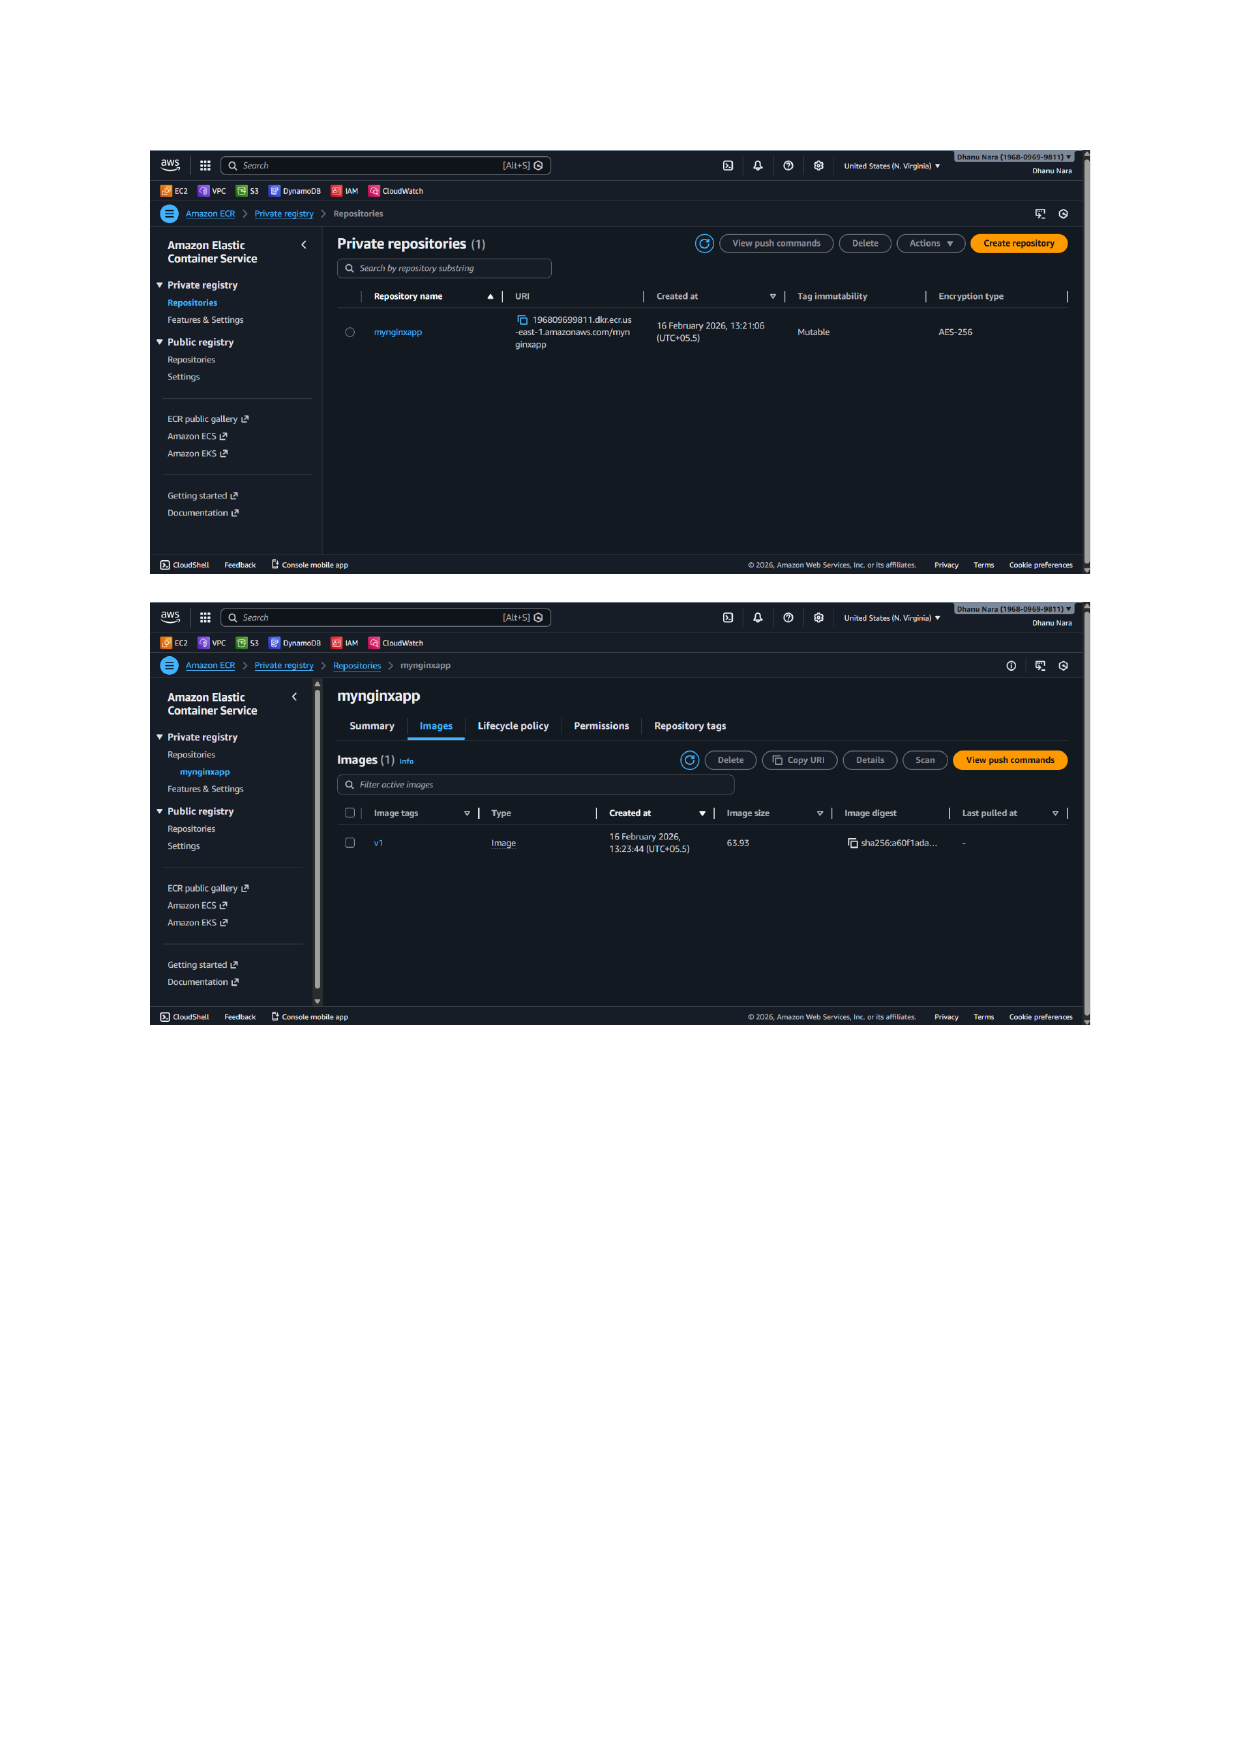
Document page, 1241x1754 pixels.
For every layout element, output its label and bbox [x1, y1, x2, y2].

picture [150, 602, 1091, 1025]
picture [150, 150, 1091, 574]
